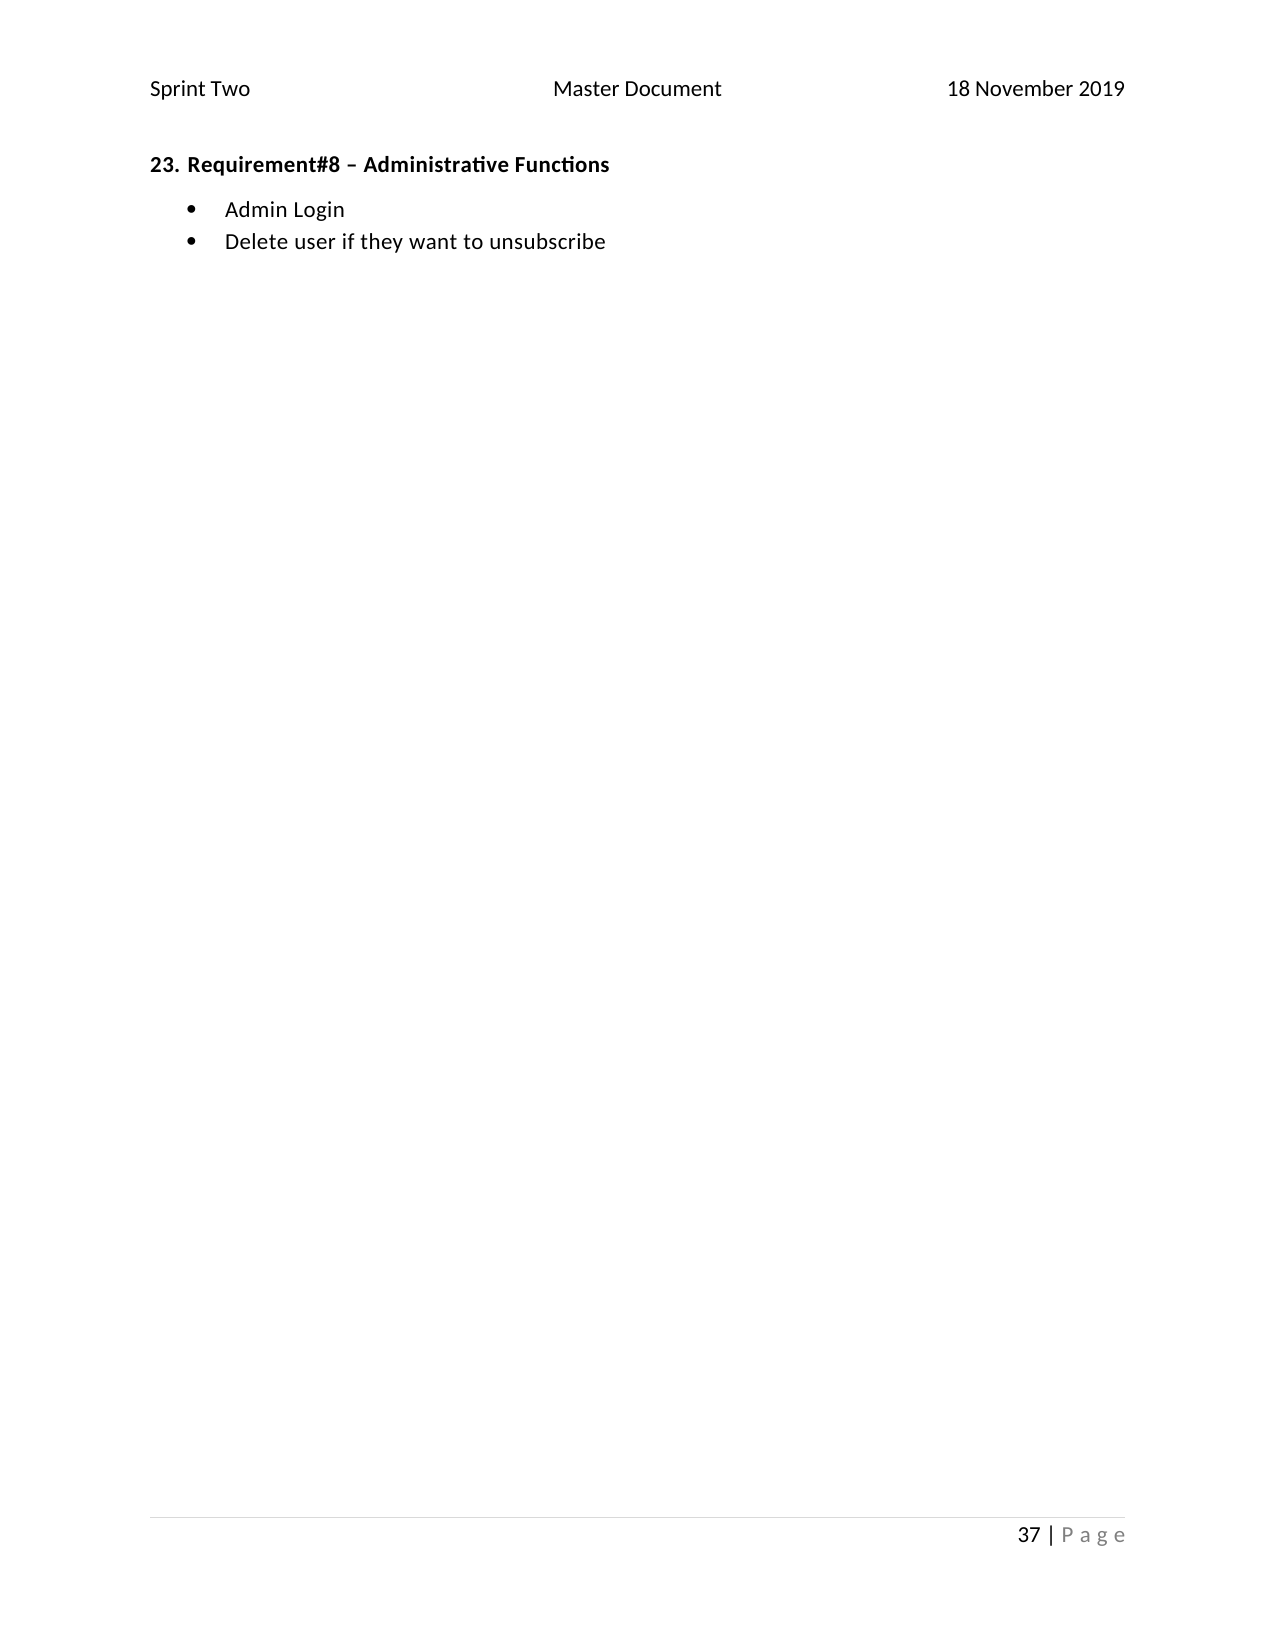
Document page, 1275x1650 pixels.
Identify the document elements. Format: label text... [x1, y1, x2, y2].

list Admin Login [187, 195, 1125, 223]
list Requirement#8 – Administrative Functions [150, 150, 1125, 178]
list Delete user if they want to unsubscribe [187, 227, 1125, 255]
